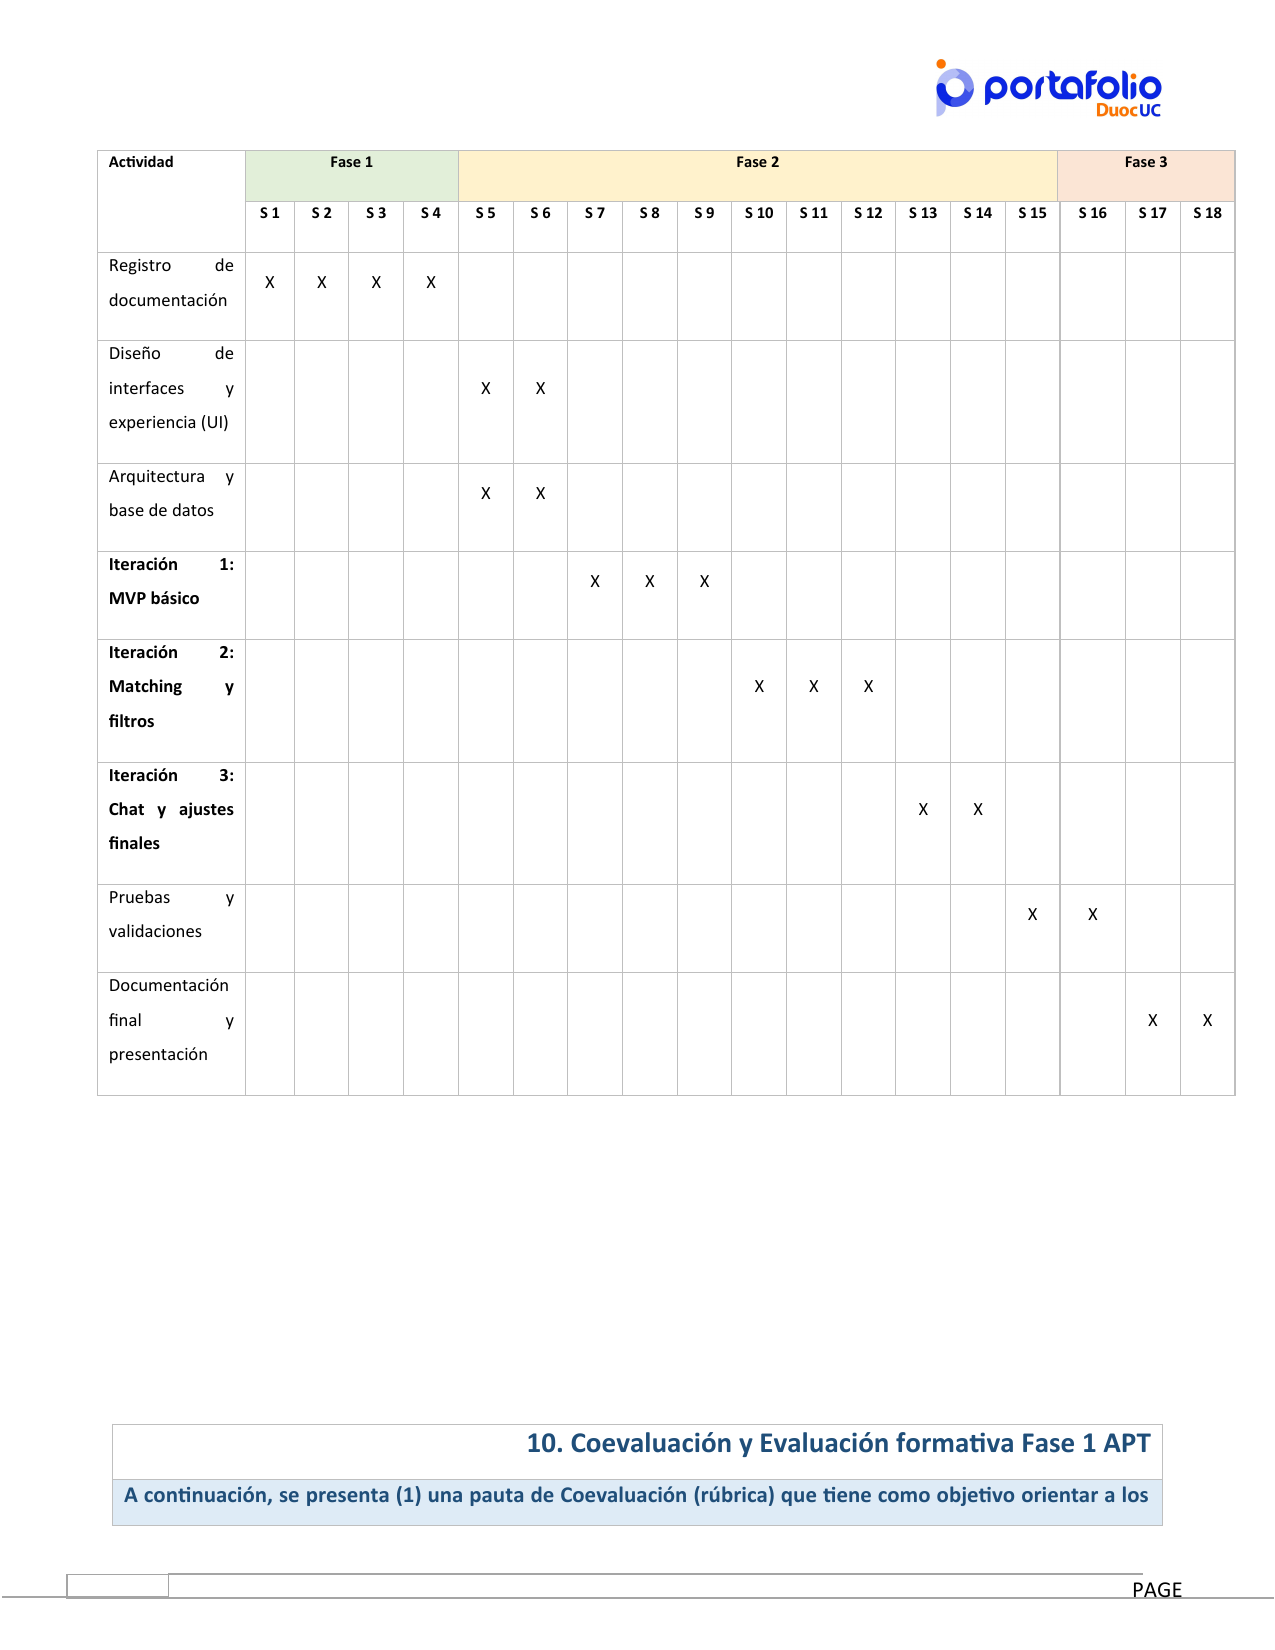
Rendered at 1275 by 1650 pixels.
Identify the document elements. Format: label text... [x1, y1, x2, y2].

table_cell X [246, 253, 294, 340]
table_cell S 9 [678, 202, 731, 252]
table_cell [459, 885, 513, 972]
table_cell [732, 885, 786, 972]
table_cell [1126, 640, 1180, 762]
table_cell [678, 885, 731, 972]
table_cell [295, 552, 348, 639]
table_cell [1006, 640, 1059, 762]
table_cell [1061, 341, 1125, 463]
table_cell [787, 552, 841, 639]
table_cell [787, 464, 841, 551]
table_cell [295, 973, 348, 1095]
table_cell [568, 973, 622, 1095]
table_cell Pruebas y validaciones [98, 885, 245, 972]
table_cell [896, 552, 950, 639]
table_cell [623, 464, 677, 551]
table_cell [1181, 341, 1234, 463]
table_cell [349, 640, 403, 762]
table_cell Registro de documentación [98, 253, 245, 340]
table_cell X [678, 552, 731, 639]
table_cell [842, 552, 895, 639]
table_cell [1006, 253, 1059, 340]
table_cell [568, 341, 622, 463]
table_cell S 17 [1126, 202, 1180, 252]
table_cell X [568, 552, 622, 639]
table_cell [404, 973, 458, 1095]
table_cell [1181, 763, 1234, 884]
table_cell [842, 885, 895, 972]
table_cell S 15 [1006, 202, 1059, 252]
table_cell [1181, 464, 1234, 551]
table_cell Iteración 3: Chat y ajustes finales [98, 763, 245, 884]
table_cell S 6 [514, 202, 567, 252]
table_cell [732, 973, 786, 1095]
table_cell [295, 464, 348, 551]
table_cell [787, 885, 841, 972]
table_cell [623, 885, 677, 972]
table_header Fase 2 [459, 151, 1057, 201]
table_cell [1061, 640, 1125, 762]
table_cell [1006, 973, 1059, 1095]
table_cell [568, 763, 622, 884]
table_cell S 2 [295, 202, 348, 252]
table_cell X [514, 464, 567, 551]
table_cell [1061, 253, 1125, 340]
table_cell [514, 552, 567, 639]
table_cell X [1061, 885, 1125, 972]
table_cell [568, 885, 622, 972]
table_cell [1126, 253, 1180, 340]
table_cell X [896, 763, 950, 884]
table_cell [349, 763, 403, 884]
table_cell [951, 640, 1005, 762]
table_cell X [459, 464, 513, 551]
table_cell S 13 [896, 202, 950, 252]
table_cell [896, 341, 950, 463]
table_cell [896, 253, 950, 340]
table_cell [246, 885, 294, 972]
table_cell X [295, 253, 348, 340]
table_cell [1126, 464, 1180, 551]
table_cell [678, 464, 731, 551]
table_cell [514, 973, 567, 1095]
table_cell X [623, 552, 677, 639]
table_cell X [349, 253, 403, 340]
table_cell S 16 [1061, 202, 1125, 252]
table_cell [1006, 464, 1059, 551]
table_cell S 1 [246, 202, 294, 252]
table_cell [732, 464, 786, 551]
table_cell [404, 640, 458, 762]
table_cell [787, 253, 841, 340]
table_cell [246, 640, 294, 762]
table_cell [951, 253, 1005, 340]
table_cell [404, 464, 458, 551]
table_cell [404, 885, 458, 972]
table_cell S 8 [623, 202, 677, 252]
table_cell Arquitectura y base de datos [98, 464, 245, 551]
table_cell X [514, 341, 567, 463]
table_cell [514, 763, 567, 884]
table_cell [732, 341, 786, 463]
table_cell [1126, 341, 1180, 463]
table_cell [1061, 552, 1125, 639]
table_cell X [1126, 973, 1180, 1095]
table_cell [1181, 253, 1234, 340]
table_cell [842, 464, 895, 551]
table_cell [459, 253, 513, 340]
table_cell X [787, 640, 841, 762]
table_cell [896, 885, 950, 972]
table_cell [896, 640, 950, 762]
table_cell S 11 [787, 202, 841, 252]
table_cell [842, 341, 895, 463]
table_cell [404, 552, 458, 639]
table_cell [623, 973, 677, 1095]
table_cell [568, 640, 622, 762]
table_cell [678, 763, 731, 884]
table_cell S 3 [349, 202, 403, 252]
table_header Fase 3 [1058, 151, 1234, 201]
table_cell Diseño de interfaces y experiencia (UI) [98, 341, 245, 463]
table_cell [951, 341, 1005, 463]
table_cell S 5 [459, 202, 513, 252]
table_cell [842, 763, 895, 884]
table_cell [404, 763, 458, 884]
table_cell S 10 [732, 202, 786, 252]
table_cell [678, 973, 731, 1095]
table_cell [295, 640, 348, 762]
table_cell [1126, 885, 1180, 972]
table_header Actividad [98, 151, 245, 252]
table_cell [623, 253, 677, 340]
table_cell [295, 763, 348, 884]
table_cell [1061, 973, 1125, 1095]
table_cell [459, 552, 513, 639]
table_cell [1006, 341, 1059, 463]
table_cell [951, 464, 1005, 551]
table_cell [1126, 552, 1180, 639]
table_header Fase 1 [246, 151, 458, 201]
table_cell [459, 763, 513, 884]
table_cell [732, 763, 786, 884]
table_cell [349, 341, 403, 463]
table_cell [1006, 552, 1059, 639]
table_cell S 18 [1181, 202, 1234, 252]
table_cell [349, 552, 403, 639]
table_cell [459, 973, 513, 1095]
table_cell [951, 552, 1005, 639]
table_cell S 14 [951, 202, 1005, 252]
table_cell [1181, 552, 1234, 639]
table_cell S 4 [404, 202, 458, 252]
table_cell [246, 464, 294, 551]
table_cell [349, 464, 403, 551]
table_cell [459, 640, 513, 762]
table_cell [787, 763, 841, 884]
table_cell X [842, 640, 895, 762]
table_cell [623, 640, 677, 762]
table_cell [568, 253, 622, 340]
table_cell X [732, 640, 786, 762]
table_cell [896, 464, 950, 551]
table_cell X [459, 341, 513, 463]
table_cell Iteración 1: MVP básico [98, 552, 245, 639]
table_cell [951, 973, 1005, 1095]
table_cell [787, 973, 841, 1095]
table_cell [787, 341, 841, 463]
table_cell [842, 253, 895, 340]
table_cell [1181, 885, 1234, 972]
table_cell [246, 763, 294, 884]
table_cell S 7 [568, 202, 622, 252]
table_cell [295, 885, 348, 972]
table_cell [514, 885, 567, 972]
table_cell [349, 885, 403, 972]
table_cell [246, 341, 294, 463]
table_cell [623, 763, 677, 884]
table_cell [732, 552, 786, 639]
table_cell [732, 253, 786, 340]
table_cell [113, 1480, 1162, 1525]
table_cell X [404, 253, 458, 340]
table_cell X [1181, 973, 1234, 1095]
table_cell [246, 552, 294, 639]
table_cell X [1006, 885, 1059, 972]
table_cell [568, 464, 622, 551]
table_cell [295, 341, 348, 463]
table_cell [951, 885, 1005, 972]
table_cell Documentación final y presentación [98, 973, 245, 1095]
table_header 10. Coevaluación y Evaluación formativa Fase 1 APT [113, 1425, 1162, 1479]
table_cell S 12 [842, 202, 895, 252]
table_cell [1181, 640, 1234, 762]
table_cell [842, 973, 895, 1095]
table_cell [514, 640, 567, 762]
table_cell [623, 341, 677, 463]
table_cell [896, 973, 950, 1095]
table_cell [678, 640, 731, 762]
table_cell X [951, 763, 1005, 884]
table_cell [1006, 763, 1059, 884]
table_cell [349, 973, 403, 1095]
table_cell [1061, 464, 1125, 551]
table_cell [1061, 763, 1125, 884]
table_cell Iteración 2: Matching y filtros [98, 640, 245, 762]
table_cell [678, 253, 731, 340]
table_cell [678, 341, 731, 463]
table_cell [246, 973, 294, 1095]
table_cell [514, 253, 567, 340]
table_cell [404, 341, 458, 463]
table_cell [1126, 763, 1180, 884]
picture [935, 59, 1163, 118]
